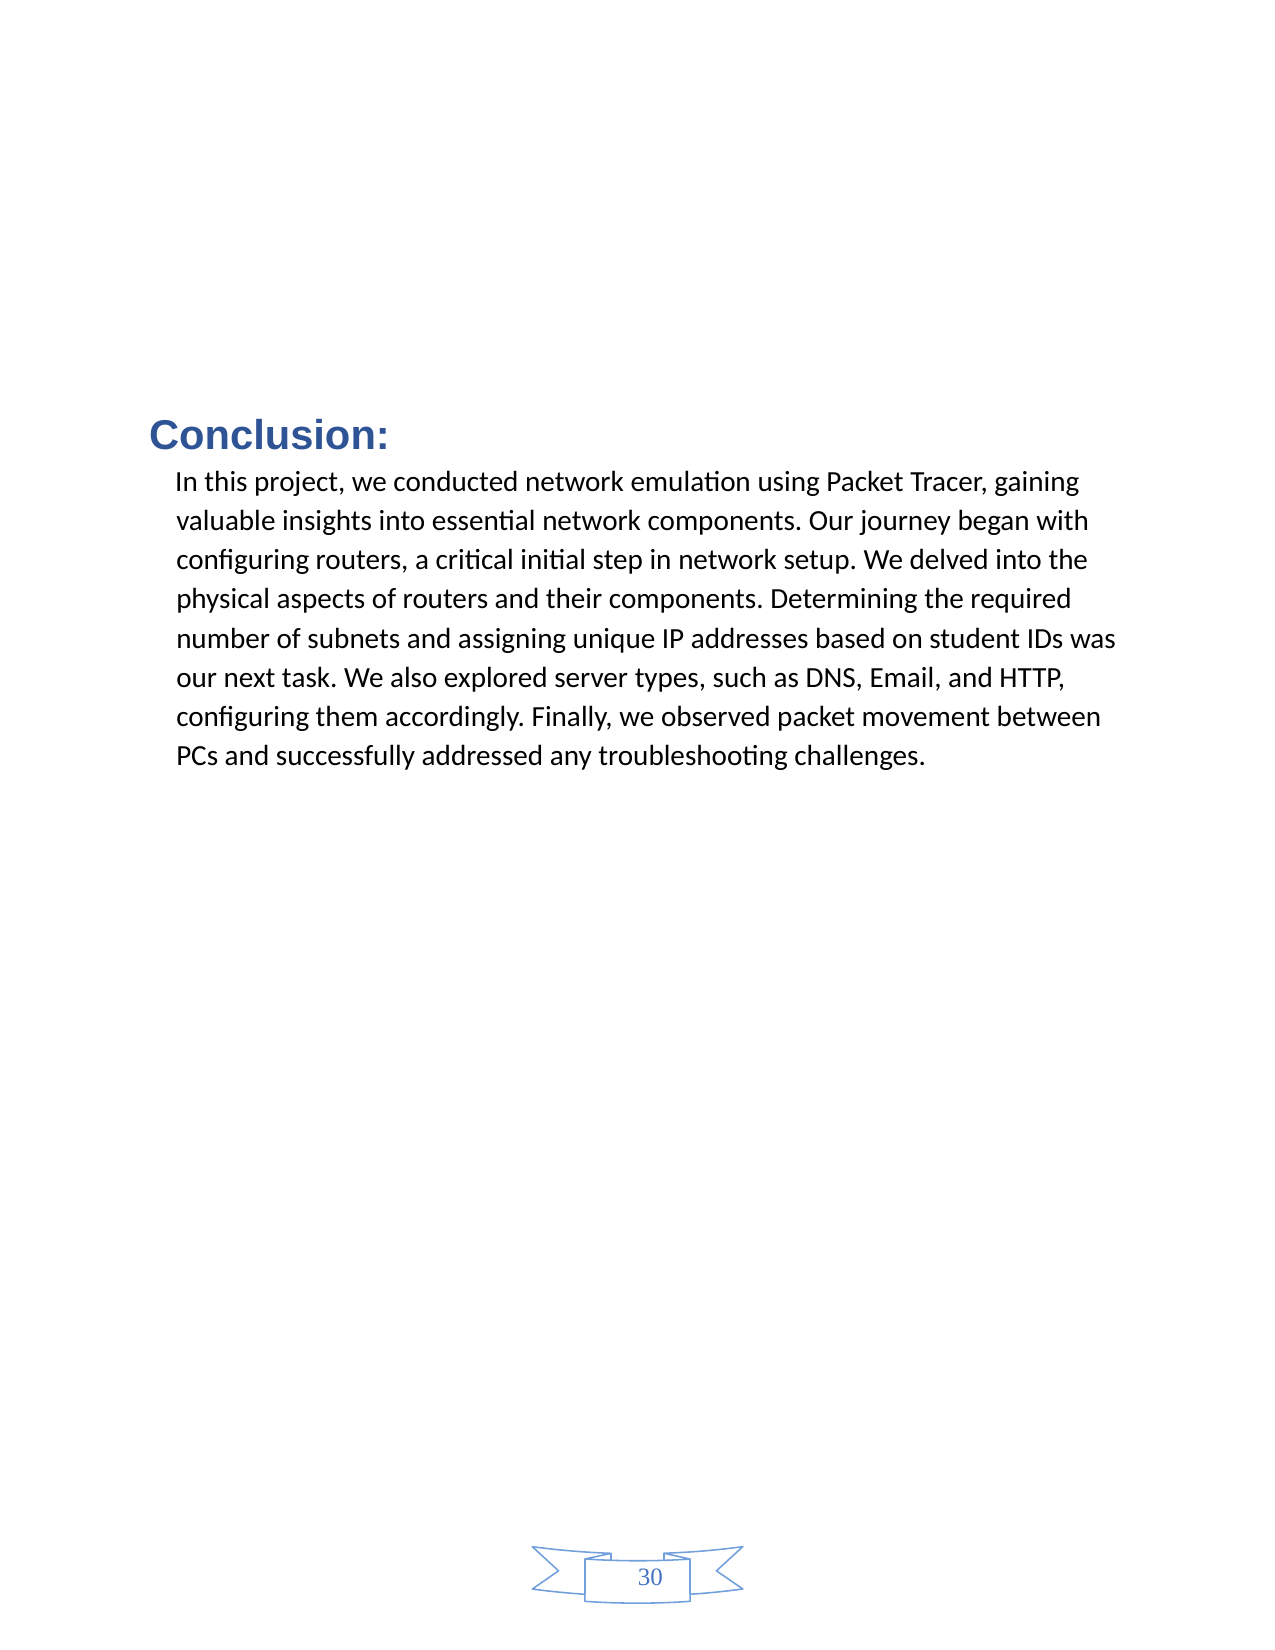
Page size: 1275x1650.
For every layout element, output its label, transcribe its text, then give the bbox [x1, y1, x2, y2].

text In this project, we conducted network emulation using Packet Tracer, gaining valuable insights into essential network components. Our journey began with configuring routers, a critical initial step in network setup. We delved into the physical aspects of routers and their components. Determining the required number of subnets and assigning unique IP addresses based on student IDs was our next task. We also explored server types, such as DNS, Email, and HTTP, configuring them accordingly. Finally, we observed packet movement between PCs and successfully addressed any troubleshooting challenges. [175, 463, 1125, 773]
subtitle Conclusion: [149, 410, 1125, 458]
